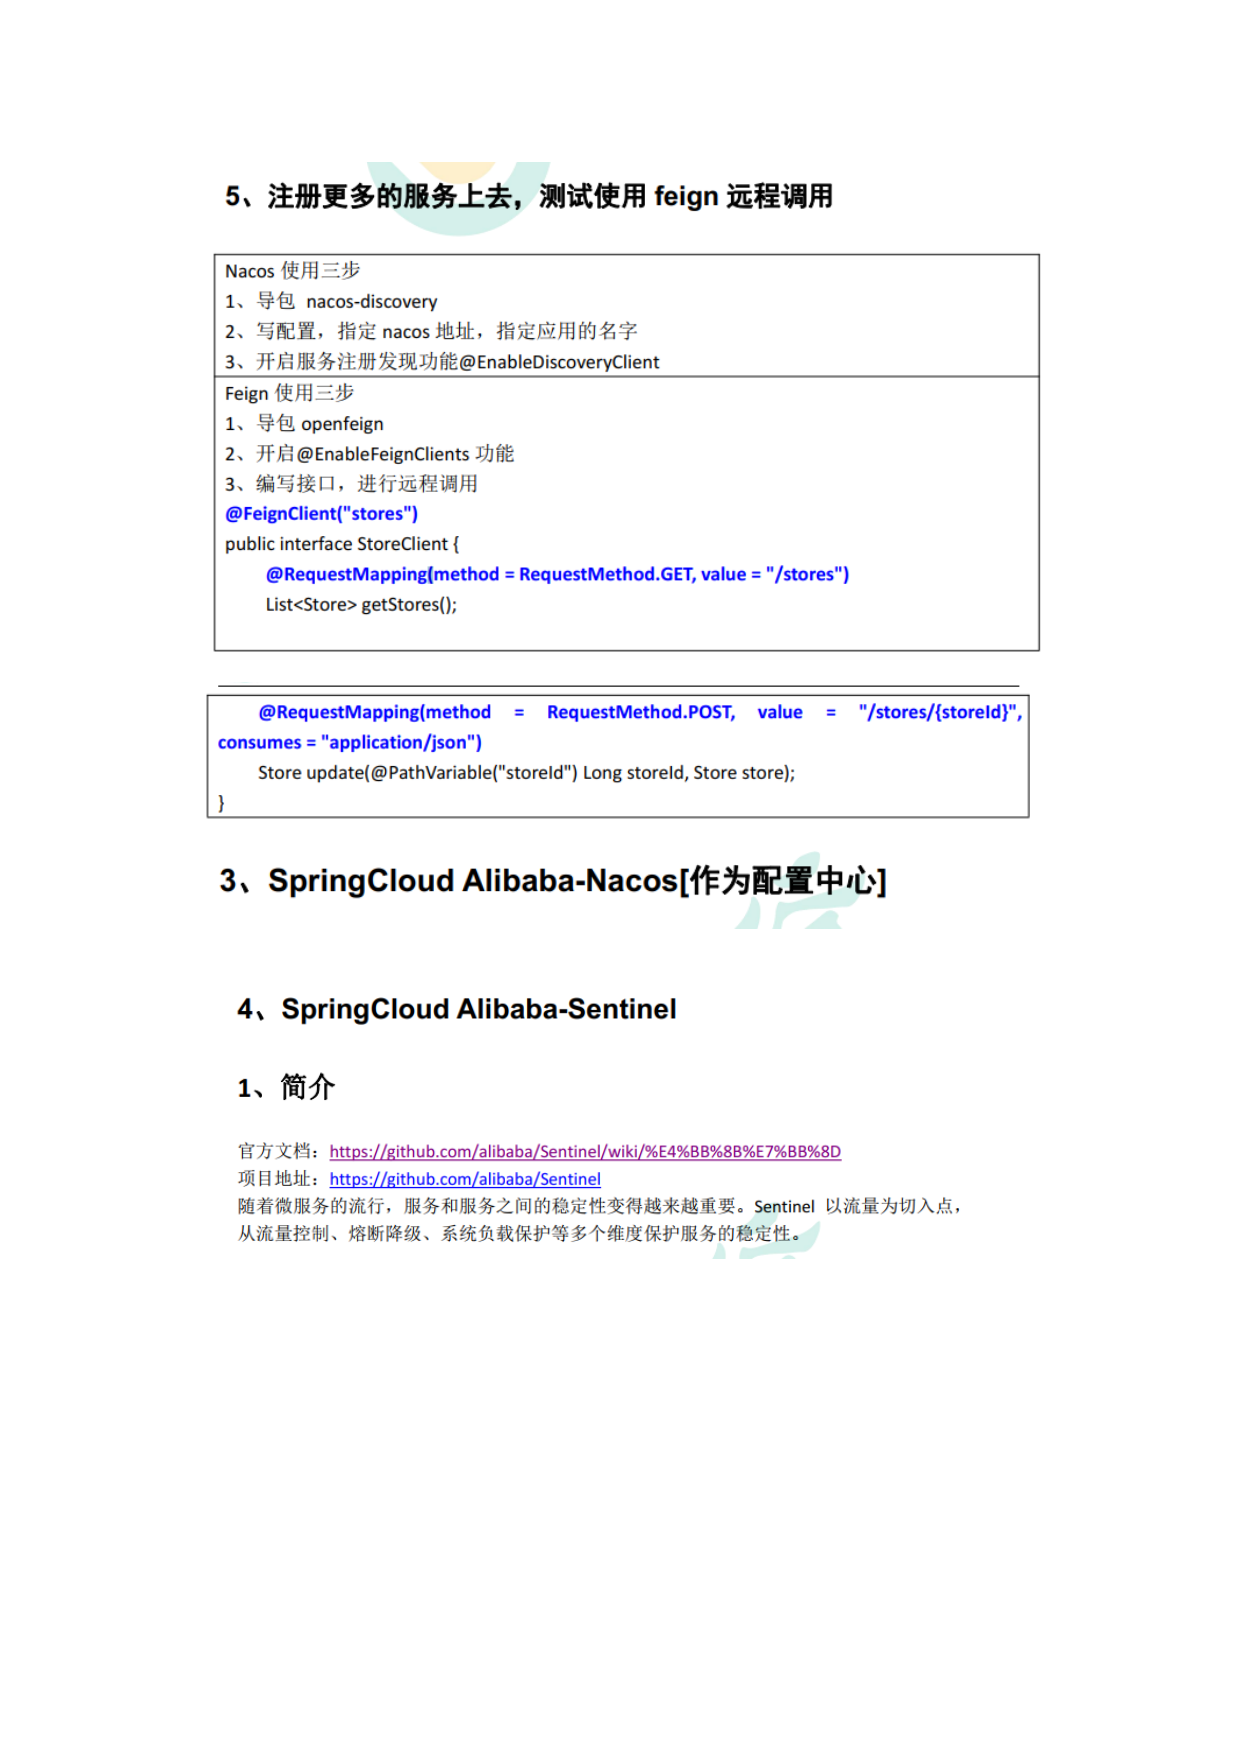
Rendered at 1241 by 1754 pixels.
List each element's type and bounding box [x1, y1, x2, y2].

picture [187, 162, 1053, 662]
picture [187, 682, 1053, 829]
picture [187, 844, 1053, 929]
picture [187, 974, 1053, 1259]
